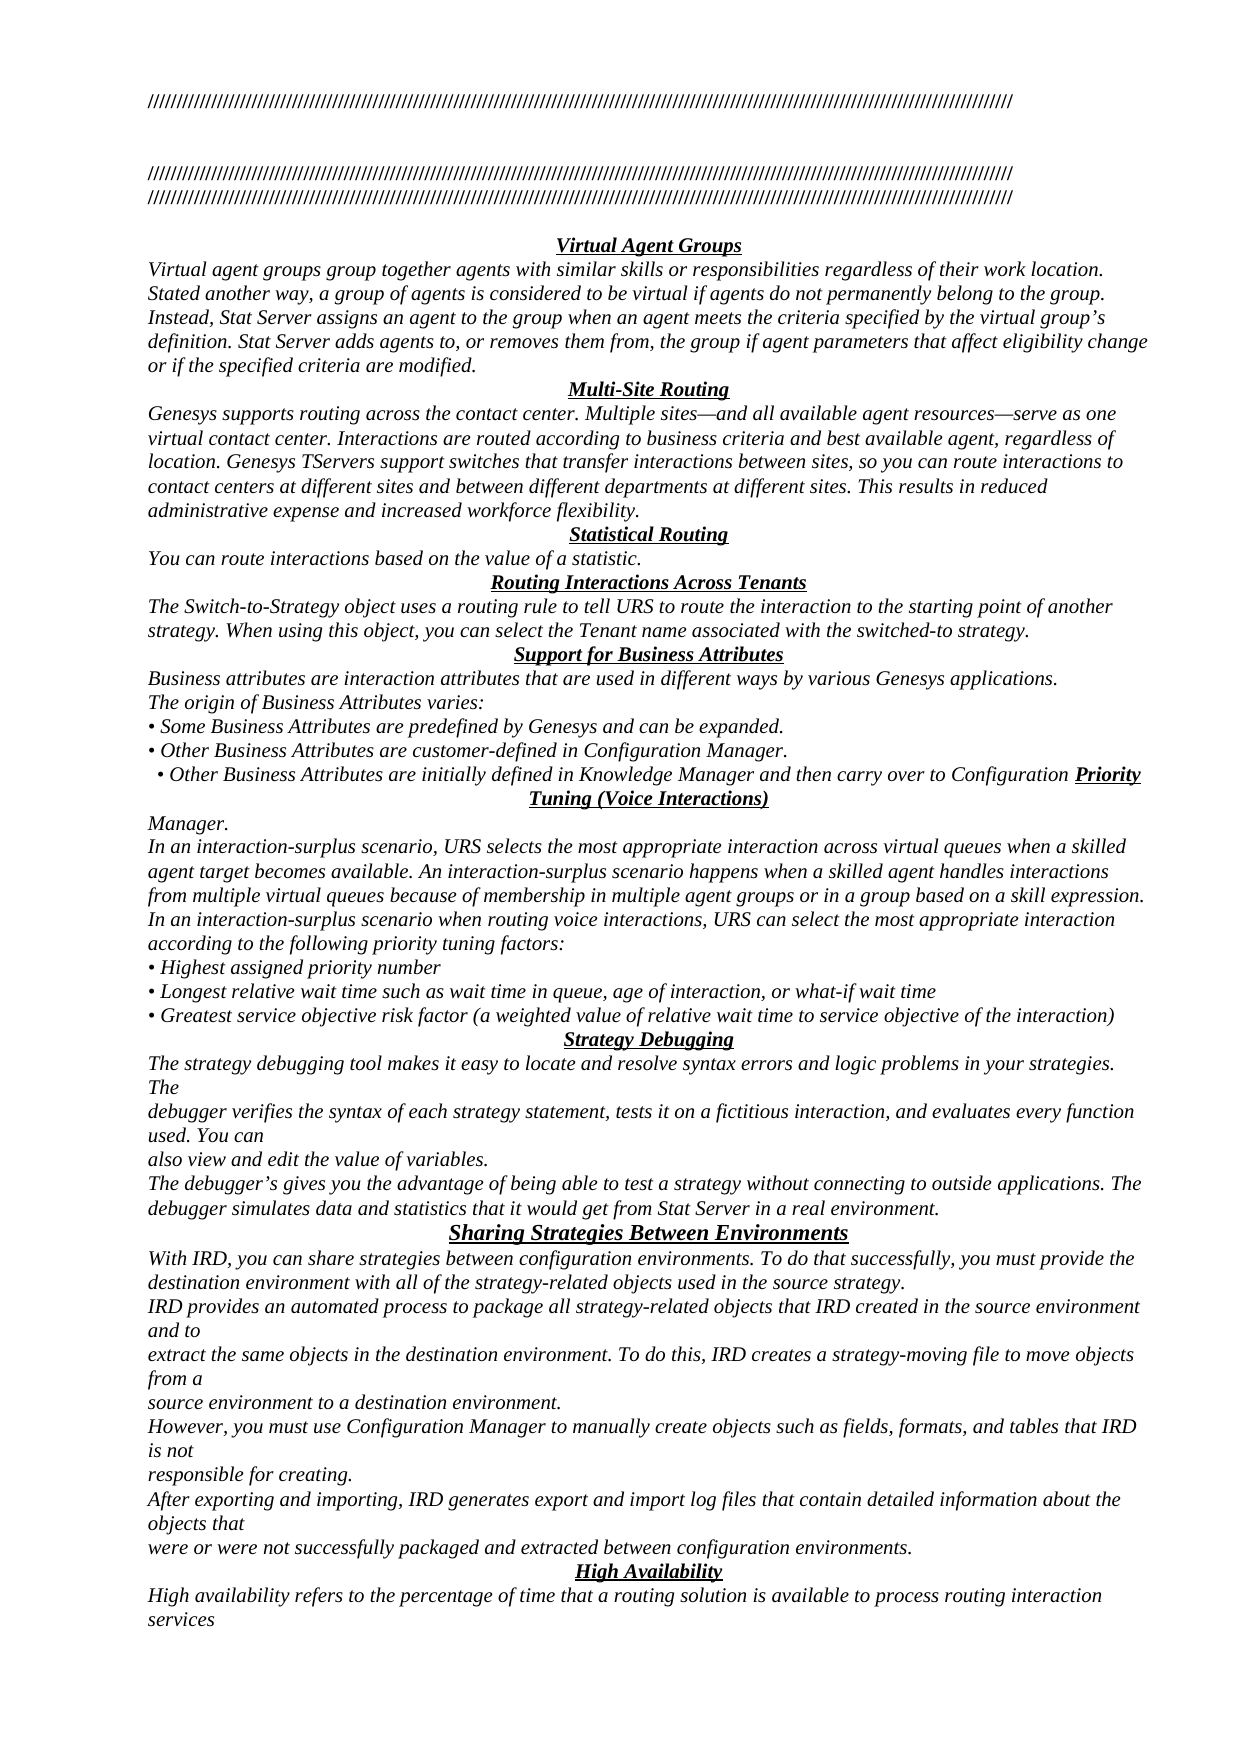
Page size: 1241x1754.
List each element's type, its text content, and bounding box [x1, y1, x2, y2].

text With IRD, you can share strategies between configuration environments. To do that successfully, you must provide the [148, 1246, 1152, 1270]
text The debugger’s gives you the advantage of being able to test a strategy without connecting to outside applications. The [148, 1171, 1152, 1195]
text Sharing Strategies Between Environments [148, 1219, 1152, 1246]
text The Switch-to-Strategy object uses a routing rule to tell URS to route the interaction to the starting point of another strategy. When using this object, you can select the Tenant name associated with the switched-to strategy. [148, 594, 1152, 642]
text ////////////////////////////////////////////////////////////////////////////////////////////////////////////////////////////////////////////////////// [148, 185, 1152, 209]
text Manager. [148, 810, 1152, 834]
text After exporting and importing, IRD generates export and import log files that contain detailed information about the objects that [148, 1486, 1152, 1534]
text The strategy debugging tool makes it easy to locate and resolve syntax errors and logic problems in your strategies. The [148, 1051, 1152, 1099]
text debugger verifies the syntax of each strategy statement, tests it on a fictitious interaction, and evaluates every function used. You can [148, 1099, 1152, 1147]
text Virtual agent groups group together agents with similar skills or responsibilities regardless of their work location. Stated another way, a group of agents is considered to be virtual if agents do not permanently belong to the group. Instead, Stat Server assigns an agent to the group when an agent meets the criteria specified by the virtual group’s definition. Stat Server adds agents to, or removes them from, the group if agent parameters that affect eligibility change or if the specified criteria are modified. [148, 257, 1152, 377]
text Virtual Agent Groups [148, 233, 1152, 257]
text destination environment with all of the strategy-related objects used in the source strategy. [148, 1270, 1152, 1294]
text debugger simulates data and statistics that it would get from Stat Server in a real environment. [148, 1195, 1152, 1219]
text source environment to a destination environment. [148, 1390, 1152, 1414]
text Strategy Debugging [148, 1027, 1152, 1051]
text High Availability [148, 1559, 1152, 1583]
text You can route interactions based on the value of a statistic. [148, 546, 1152, 570]
text extract the same objects in the destination environment. To do this, IRD creates a strategy-moving file to move objects from a [148, 1342, 1152, 1390]
text were or were not successfully packaged and extracted between configuration environments. [148, 1534, 1152, 1559]
text Routing Interactions Across Tenants [148, 570, 1152, 594]
text • Some Business Attributes are predefined by Genesys and can be expanded. [148, 714, 1152, 738]
text ////////////////////////////////////////////////////////////////////////////////////////////////////////////////////////////////////////////////////// [148, 88, 1152, 113]
text High availability refers to the percentage of time that a routing solution is available to process routing interaction services [148, 1583, 1152, 1631]
text • Greatest service objective risk factor (a weighted value of relative wait time to service objective of the interaction) [148, 1003, 1152, 1027]
text • Highest assigned priority number [148, 955, 1152, 979]
text Business attributes are interaction attributes that are used in different ways by various Genesys applications. [148, 666, 1152, 690]
text IRD provides an automated process to package all strategy-related objects that IRD created in the source environment and to [148, 1294, 1152, 1342]
text • Other Business Attributes are initially defined in Knowledge Manager and then carry over to Configuration Priority Tuning (Voice Interactions) [148, 762, 1152, 810]
text • Longest relative wait time such as wait time in queue, age of interaction, or what-if wait time [148, 979, 1152, 1003]
text Support for Business Attributes [148, 642, 1152, 666]
text Genesys supports routing across the contact center. Multiple sites—and all available agent resources—serve as one virtual contact center. Interactions are routed according to business criteria and best available agent, regardless of location. Genesys TServers support switches that transfer interactions between sites, so you can route interactions to contact centers at different sites and between different departments at different sites. This results in reduced administrative expense and increased workforce flexibility. [148, 401, 1152, 522]
text ////////////////////////////////////////////////////////////////////////////////////////////////////////////////////////////////////////////////////// [148, 161, 1152, 185]
text responsible for creating. [148, 1462, 1152, 1486]
text Multi-Site Routing [148, 377, 1152, 401]
text In an interaction-surplus scenario, URS selects the most appropriate interaction across virtual queues when a skilled agent target becomes available. An interaction-surplus scenario happens when a skilled agent handles interactions from multiple virtual queues because of membership in multiple agent groups or in a group based on a skill expression. In an interaction-surplus scenario when routing voice interactions, URS can select the most appropriate interaction according to the following priority tuning factors: [148, 834, 1152, 955]
text • Other Business Attributes are customer-defined in Configuration Manager. [148, 738, 1152, 762]
text The origin of Business Attributes varies: [148, 690, 1152, 714]
text However, you must use Configuration Manager to manually create objects such as fields, formats, and tables that IRD is not [148, 1414, 1152, 1462]
text also view and edit the value of variables. [148, 1147, 1152, 1171]
text Statistical Routing [148, 522, 1152, 546]
